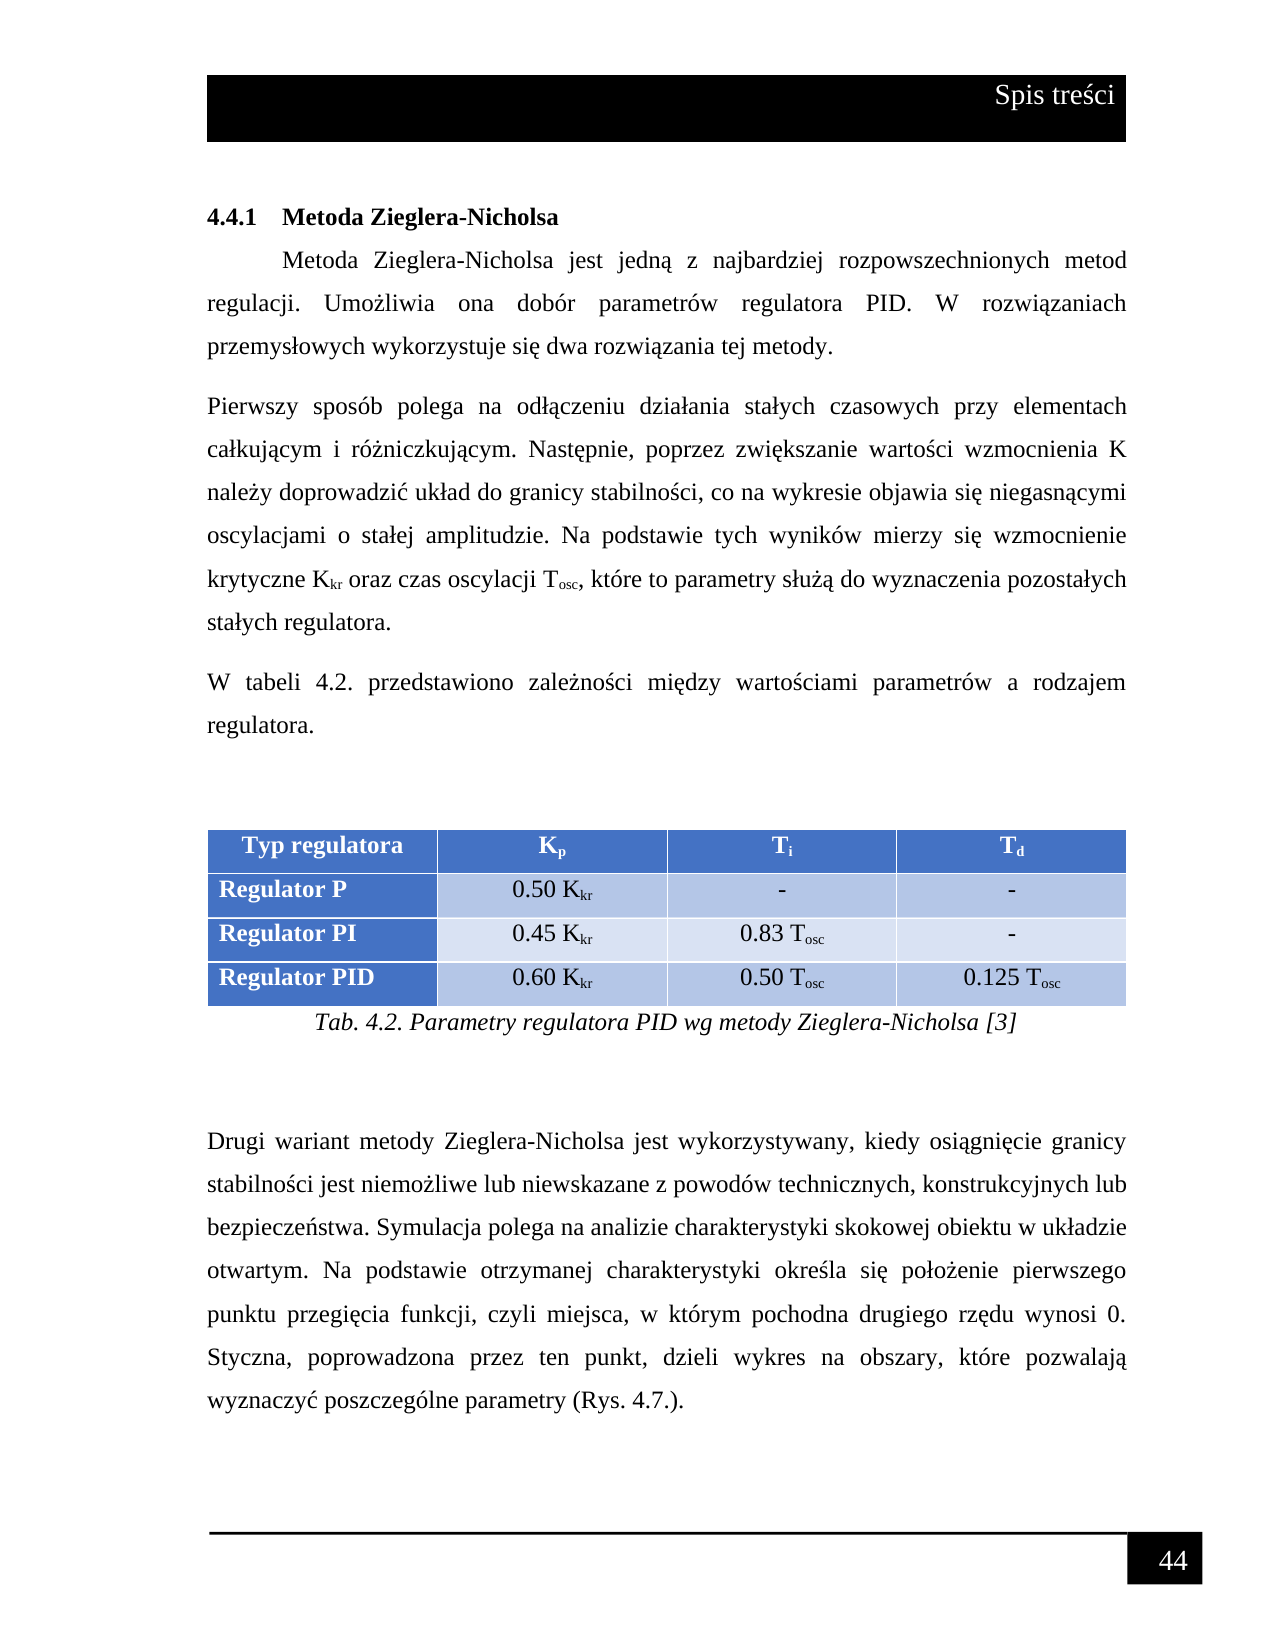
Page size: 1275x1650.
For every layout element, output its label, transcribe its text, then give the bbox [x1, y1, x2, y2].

table_cell 0.83 Tosc [668, 919, 896, 961]
table_cell 0.125 Tosc [897, 963, 1126, 1006]
table_header Td [897, 830, 1126, 873]
table_header Ti [668, 830, 896, 873]
table_cell - [897, 874, 1126, 917]
table_cell 0.60 Kkr [438, 963, 667, 1006]
table_header Kp [438, 830, 667, 873]
table_header Typ regulatora [208, 830, 437, 873]
table_cell - [897, 919, 1126, 961]
table_cell Regulator PI [208, 919, 437, 961]
table_cell Regulator PID [208, 963, 437, 1006]
table_cell 0.50 Kkr [438, 874, 667, 917]
table_cell 0.45 Kkr [438, 919, 667, 961]
table_cell Regulator P [208, 874, 437, 917]
table_cell - [668, 874, 896, 917]
text Pierwszy sposób polega na odłączeniu działania stałych czasowych przy elementach całkującym i różniczkującym. Następnie, poprzez zwiększanie wartości wzmocnienia K należy doprowadzić układ do granicy stabilności, co na wykresie objawia się niegasnącymi oscylacjami o stałej amplitudzie. Na podstawie tych wyników mierzy się wzmocnienie krytyczne Kkr oraz czas oscylacji Tosc, które to parametry służą do wyznaczenia pozostałych stałych regulatora. [207, 391, 1127, 636]
text Metoda Zieglera-Nicholsa jest jedną z najbardziej rozpowszechnionych metod regulacji. Umożliwia ona dobór parametrów regulatora PID. W rozwiązaniach przemysłowych wykorzystuje się dwa rozwiązania tej metody. [207, 245, 1127, 360]
text Tab. 4.2. Parametry regulatora PID wg metody Zieglera-Nicholsa [3] [207, 1007, 1127, 1035]
text W tabeli 4.2. przedstawiono zależności między wartościami parametrów a rodzajem regulatora. [207, 667, 1127, 738]
text Drugi wariant metody Zieglera-Nicholsa jest wykorzystywany, kiedy osiągnięcie granicy stabilności jest niemożliwe lub niewskazane z powodów technicznych, konstrukcyjnych lub bezpieczeństwa. Symulacja polega na analizie charakterystyki skokowej obiektu w układzie otwartym. Na podstawie otrzymanej charakterystyki określa się położenie pierwszego punktu przegięcia funkcji, czyli miejsca, w którym pochodna drugiego rzędu wynosi 0. Styczna, poprowadzona przez ten punkt, dzieli wykres na obszary, które pozwalają wyznaczyć poszczególne parametry (Rys. 4.7.). [207, 1126, 1127, 1414]
subtitle Metoda Zieglera-Nicholsa [207, 202, 1127, 231]
table_cell 0.50 Tosc [668, 963, 896, 1006]
